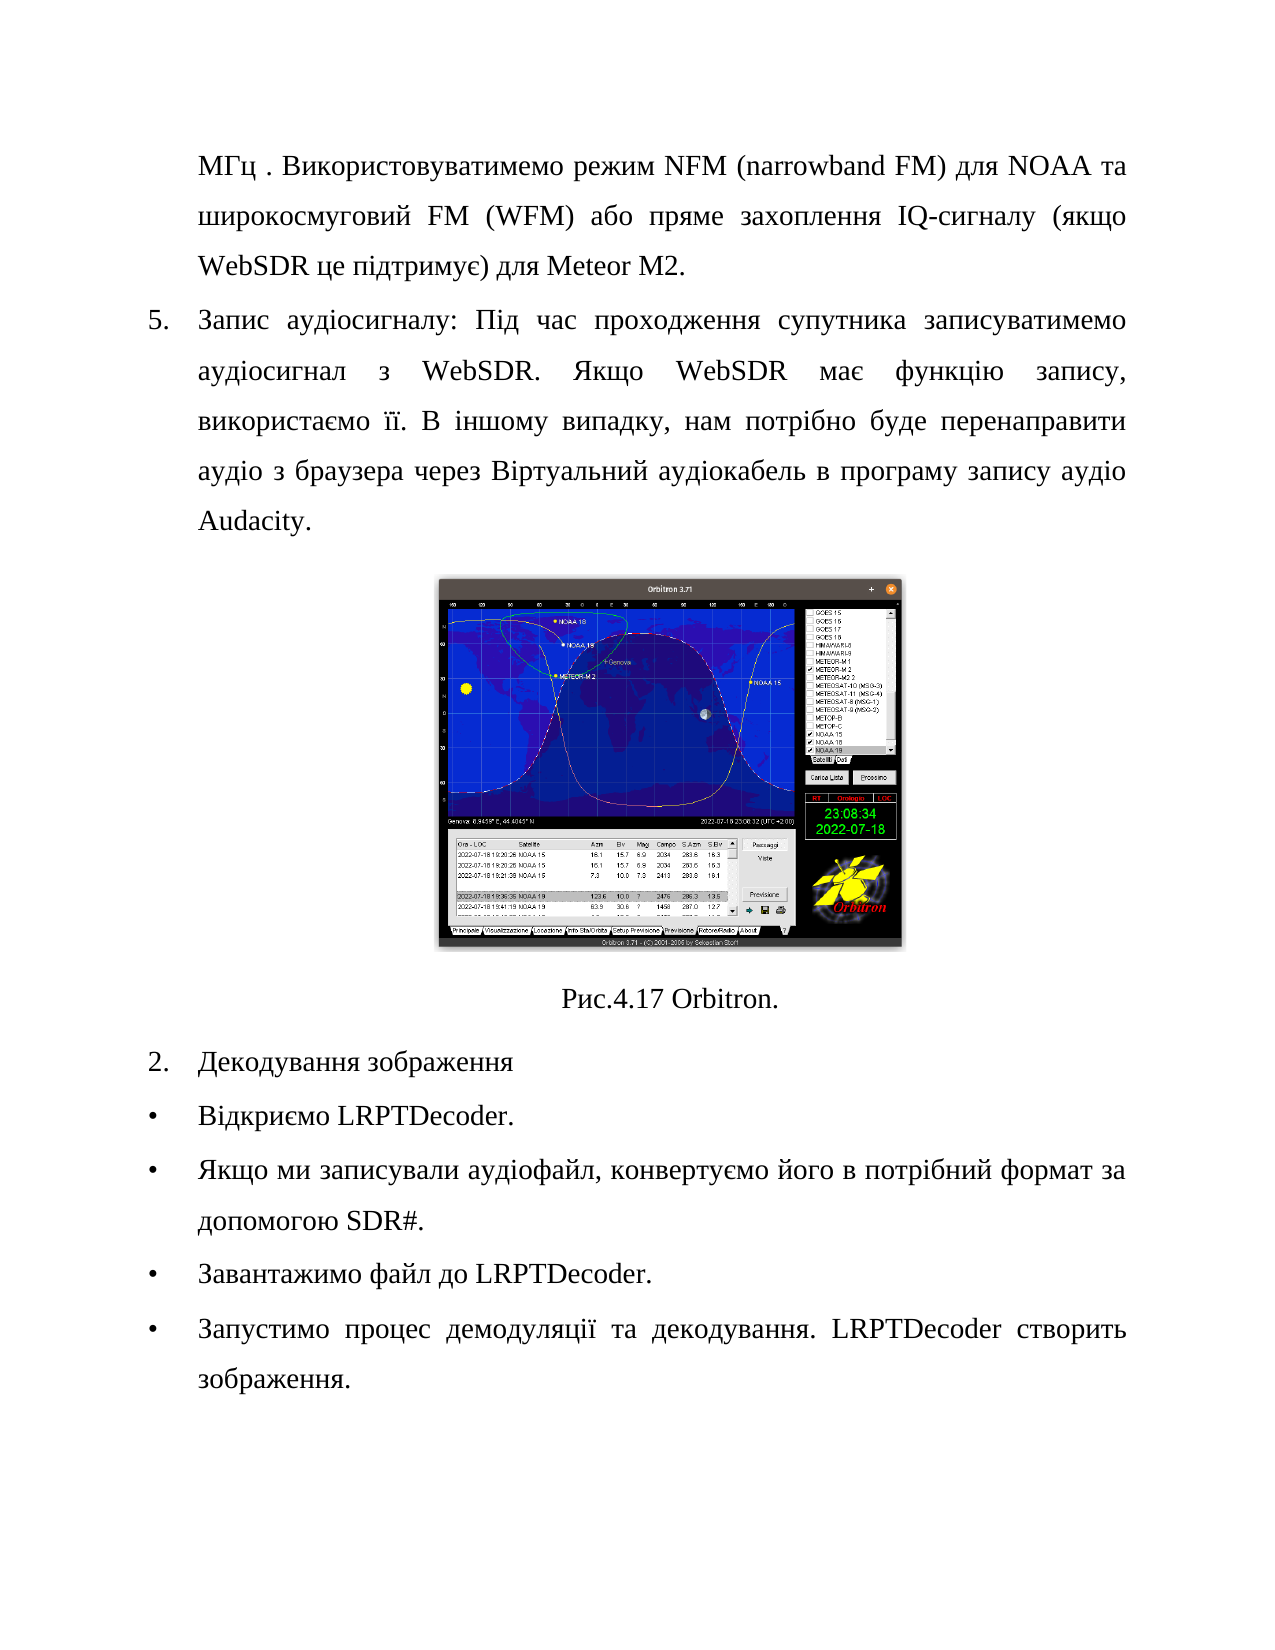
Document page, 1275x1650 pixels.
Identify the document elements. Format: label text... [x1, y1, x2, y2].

list Якщо ми записували аудіофайл, конвертуємо його в потрібний формат за допомогою SDR#. [148, 1152, 1127, 1236]
list Відкриємо LRPTDecoder. [148, 1098, 1127, 1132]
list Завантажимо файл до LRPTDecoder. [148, 1257, 1127, 1290]
text Рис.4.17 Orbitron. [148, 981, 1127, 1015]
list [148, 148, 1127, 282]
list Запустимо процес демодуляції та декодування. LRPTDecoder створить зображення. [148, 1311, 1127, 1394]
list Декодування зображення [148, 1044, 1127, 1078]
list Запис аудіосигналу: Під час проходження супутника записуватимемо аудіосигнал з WebSDR. Якщо WebSDR має функцію запису, використаємо її. В іншому випадку, нам потрібно буде перенаправити аудіо з браузера через Віртуальний аудіокабель в програму запису аудіо Audacity. [148, 302, 1127, 537]
picture [433, 574, 907, 952]
